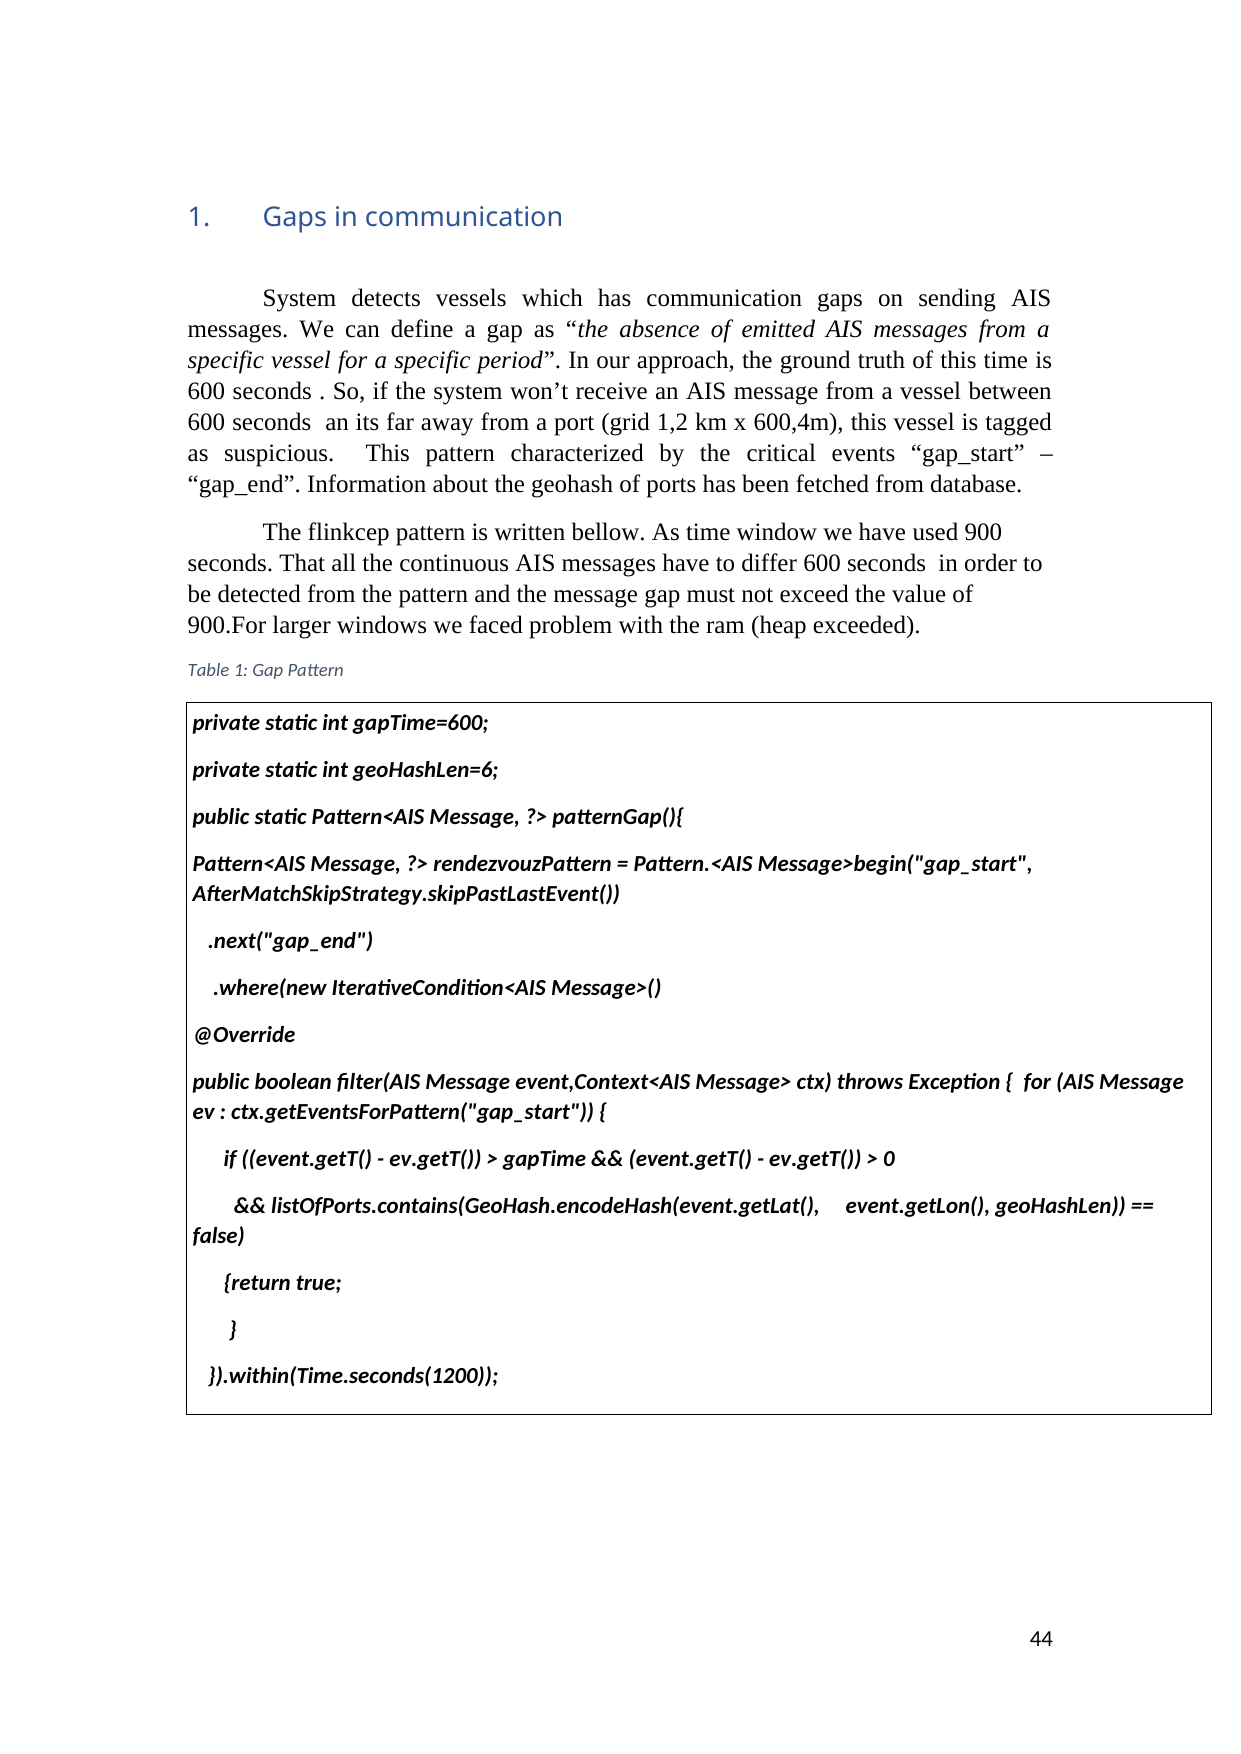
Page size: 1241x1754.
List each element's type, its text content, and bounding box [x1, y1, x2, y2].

text The flinkcep pattern is written bellow. As time window we have used 900 seconds. That all the continuous AIS messages have to differ 600 seconds in order to be detected from the pattern and the message gap must not exceed the value of 900.For larger windows we faced problem with the ram (heap exceeded). [187, 517, 1053, 639]
subtitle 1. Gaps in communication [187, 198, 1053, 234]
text Table 1: Gap Pattern [187, 658, 1053, 681]
text System detects vessels which has communication gaps on sending AIS messages. We can define a gap as “the absence of emitted AIS messages from a specific vessel for a specific period”. In our approach, the ground truth of this time is 600 seconds . So, if the system won’t receive an AIS message from a vessel between 600 seconds an its far away from a port (grid 1,2 km x 600,4m), this vessel is tagged as suspicious. This pattern characterized by the critical events “gap_start” – “gap_end”. Information about the geohash of ports has been fetched from database. [187, 283, 1053, 498]
table_header private static int gapTime=600; private static int geoHashLen=6; public static Pattern<AIS Message, ?> patternGap(){ Pattern<AIS Message, ?> rendezvouzPattern = Pattern.<AIS Message>begin("gap_start", AfterMatchSkipStrategy.skipPastLastEvent()) .next("gap_end") .where(new IterativeCondition<AIS Message>() @Override public boolean filter(AIS Message event,Context<AIS Message> ctx) throws Exception { for (AIS Message ev : ctx.getEventsForPattern("gap_start")) { if ((event.getT() - ev.getT()) > gapTime && (event.getT() - ev.getT()) > 0 && listOfPorts.contains(GeoHash.encodeHash(event.getLat(), event.getLon(), geoHashLen)) == false) {return true; } }).within(Time.seconds(1200)); [187, 703, 1211, 1414]
